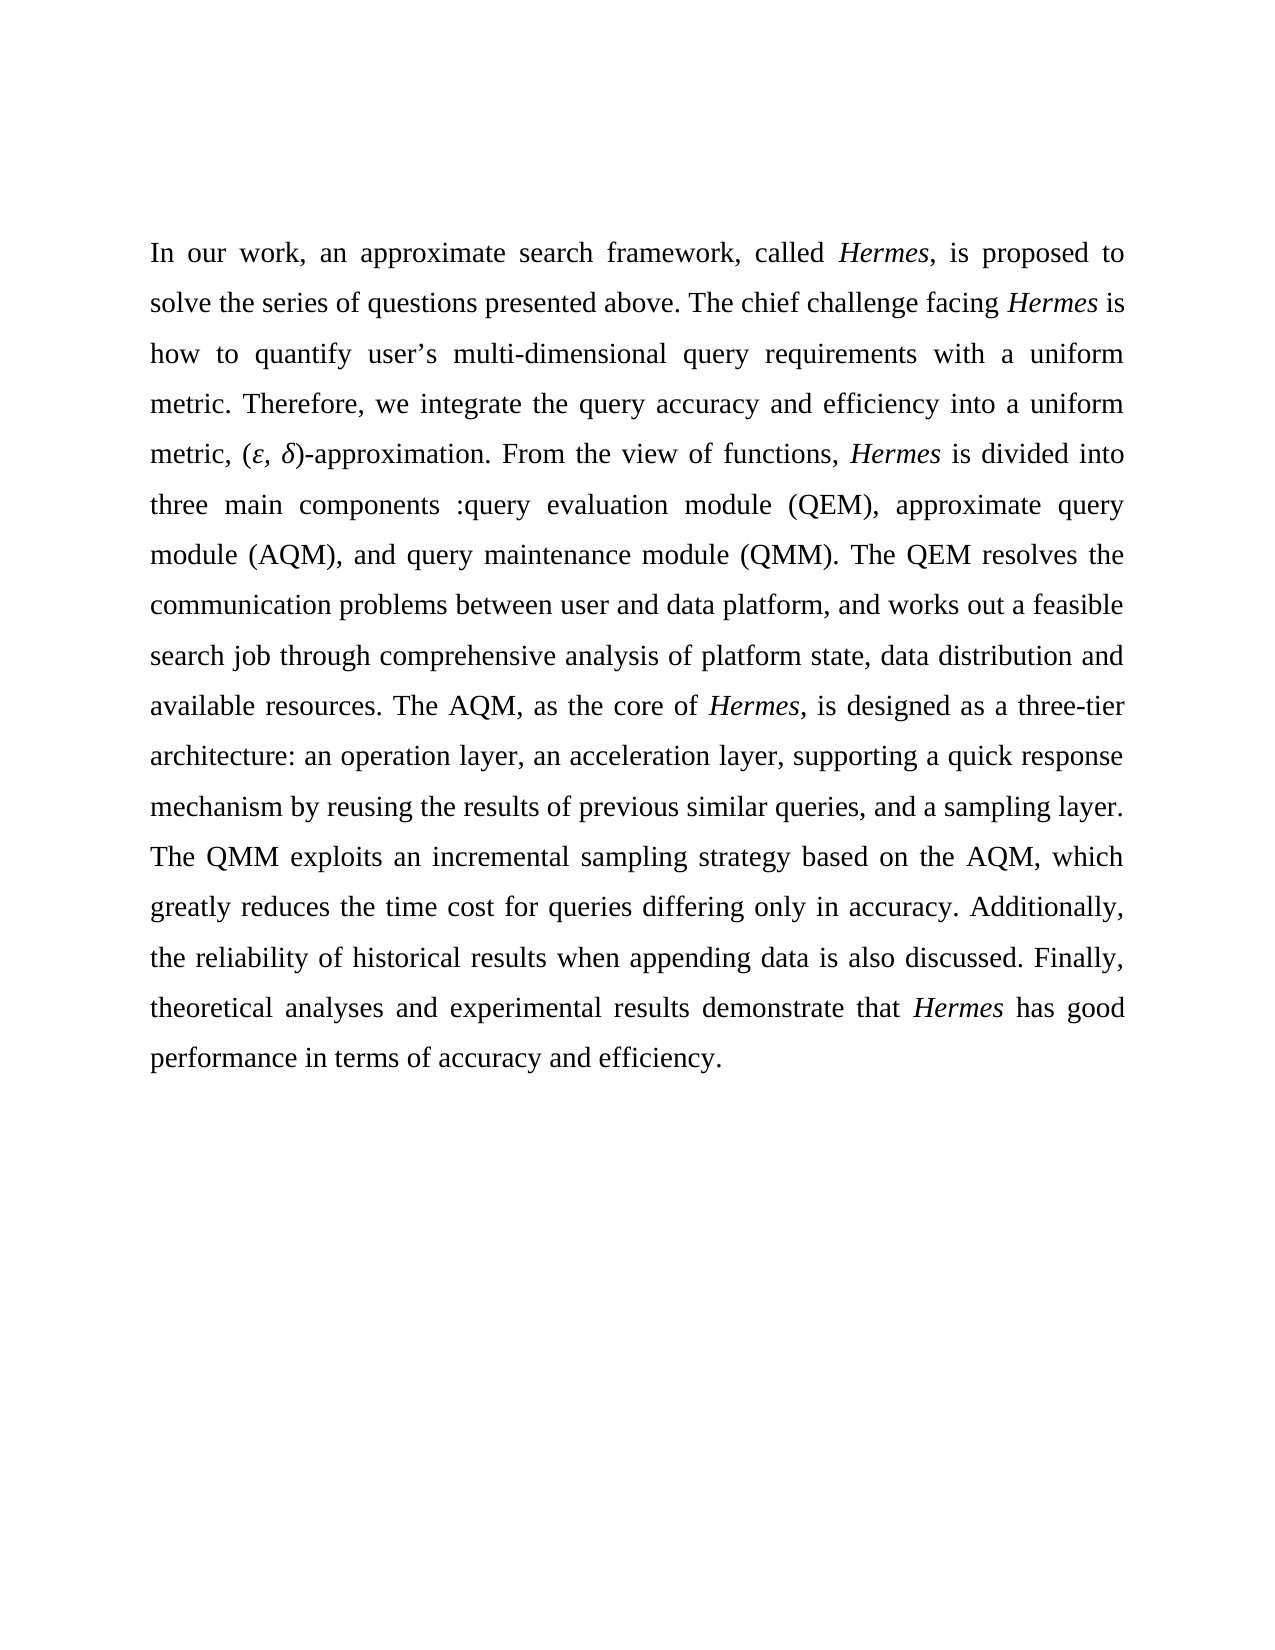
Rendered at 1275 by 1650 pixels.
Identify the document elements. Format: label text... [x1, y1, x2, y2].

text In our work, an approximate search framework, called Hermes, is proposed to solve the series of questions presented above. The chief challenge facing Hermes is how to quantify user’s multi-dimensional query requirements with a uniform metric. Therefore, we integrate the query accuracy and efficiency into a uniform metric, (ε, δ)-approximation. From the view of functions, Hermes is divided into three main components :query evaluation module (QEM), approximate query module (AQM), and query maintenance module (QMM). The QEM resolves the communication problems between user and data platform, and works out a feasible search job through comprehensive analysis of platform state, data distribution and available resources. The AQM, as the core of Hermes, is designed as a three-tier architecture: an operation layer, an acceleration layer, supporting a quick response mechanism by reusing the results of previous similar queries, and a sampling layer. The QMM exploits an incremental sampling strategy based on the AQM, which greatly reduces the time cost for queries differing only in accuracy. Additionally, the reliability of historical results when appending data is also discussed. Finally, theoretical analyses and experimental results demonstrate that Hermes has good performance in terms of accuracy and efficiency. [150, 235, 1125, 1074]
